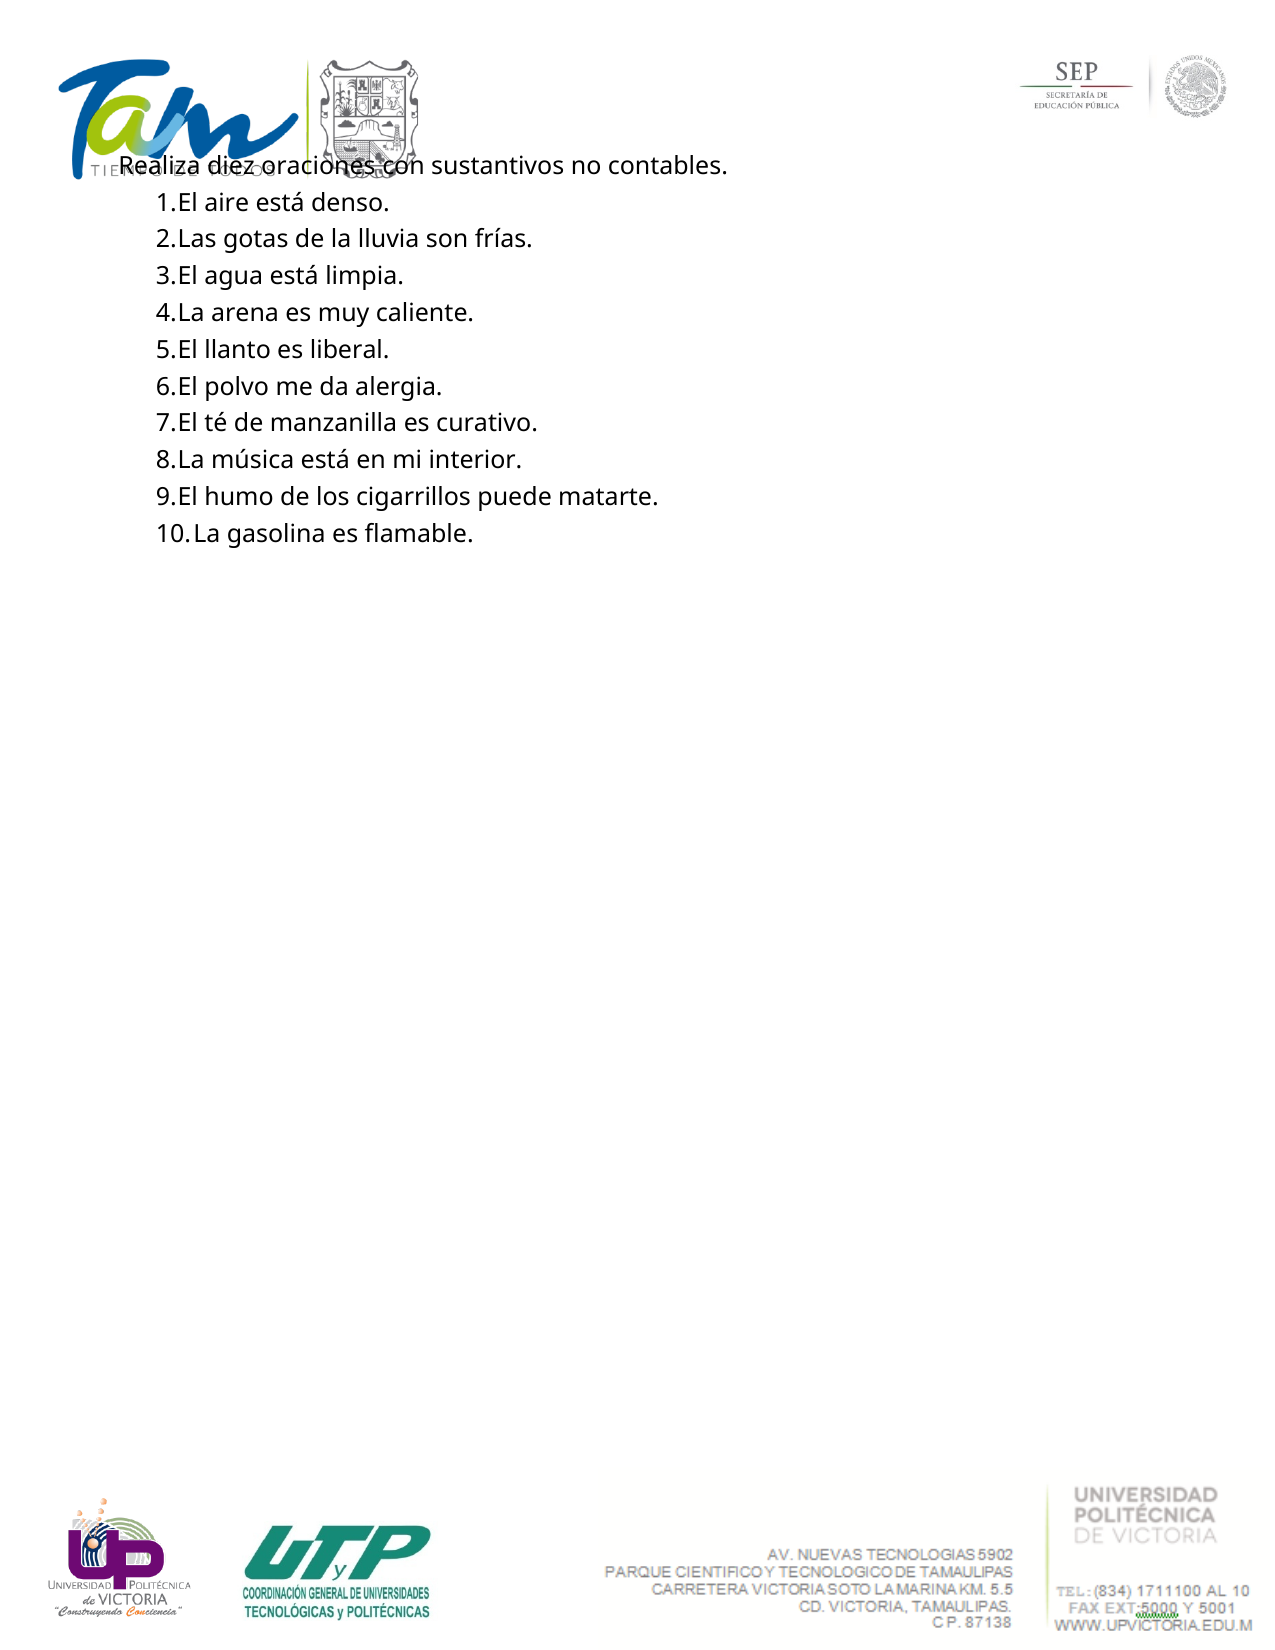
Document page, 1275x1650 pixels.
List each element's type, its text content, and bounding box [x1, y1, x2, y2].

picture [231, 1521, 442, 1621]
picture [58, 53, 419, 184]
list El agua está limpia. [156, 258, 1181, 292]
list La arena es muy caliente. [156, 295, 1181, 329]
list El llanto es liberal. [156, 331, 1181, 366]
list El té de manzanilla es curativo. [156, 405, 1181, 439]
picture [1004, 6, 1241, 167]
list El aire está denso. [156, 184, 1181, 218]
picture [47, 1498, 191, 1617]
list La gasolina es flamable. [156, 515, 1181, 549]
list Las gotas de la lluvia son frías. [156, 221, 1181, 255]
picture [597, 1467, 1271, 1650]
list El polvo me da alergia. [156, 368, 1181, 402]
list El humo de los cigarrillos puede matarte. [156, 478, 1181, 513]
list La música está en mi interior. [156, 442, 1181, 476]
list Realiza diez oraciones con sustantivos no contables. [118, 148, 1181, 182]
